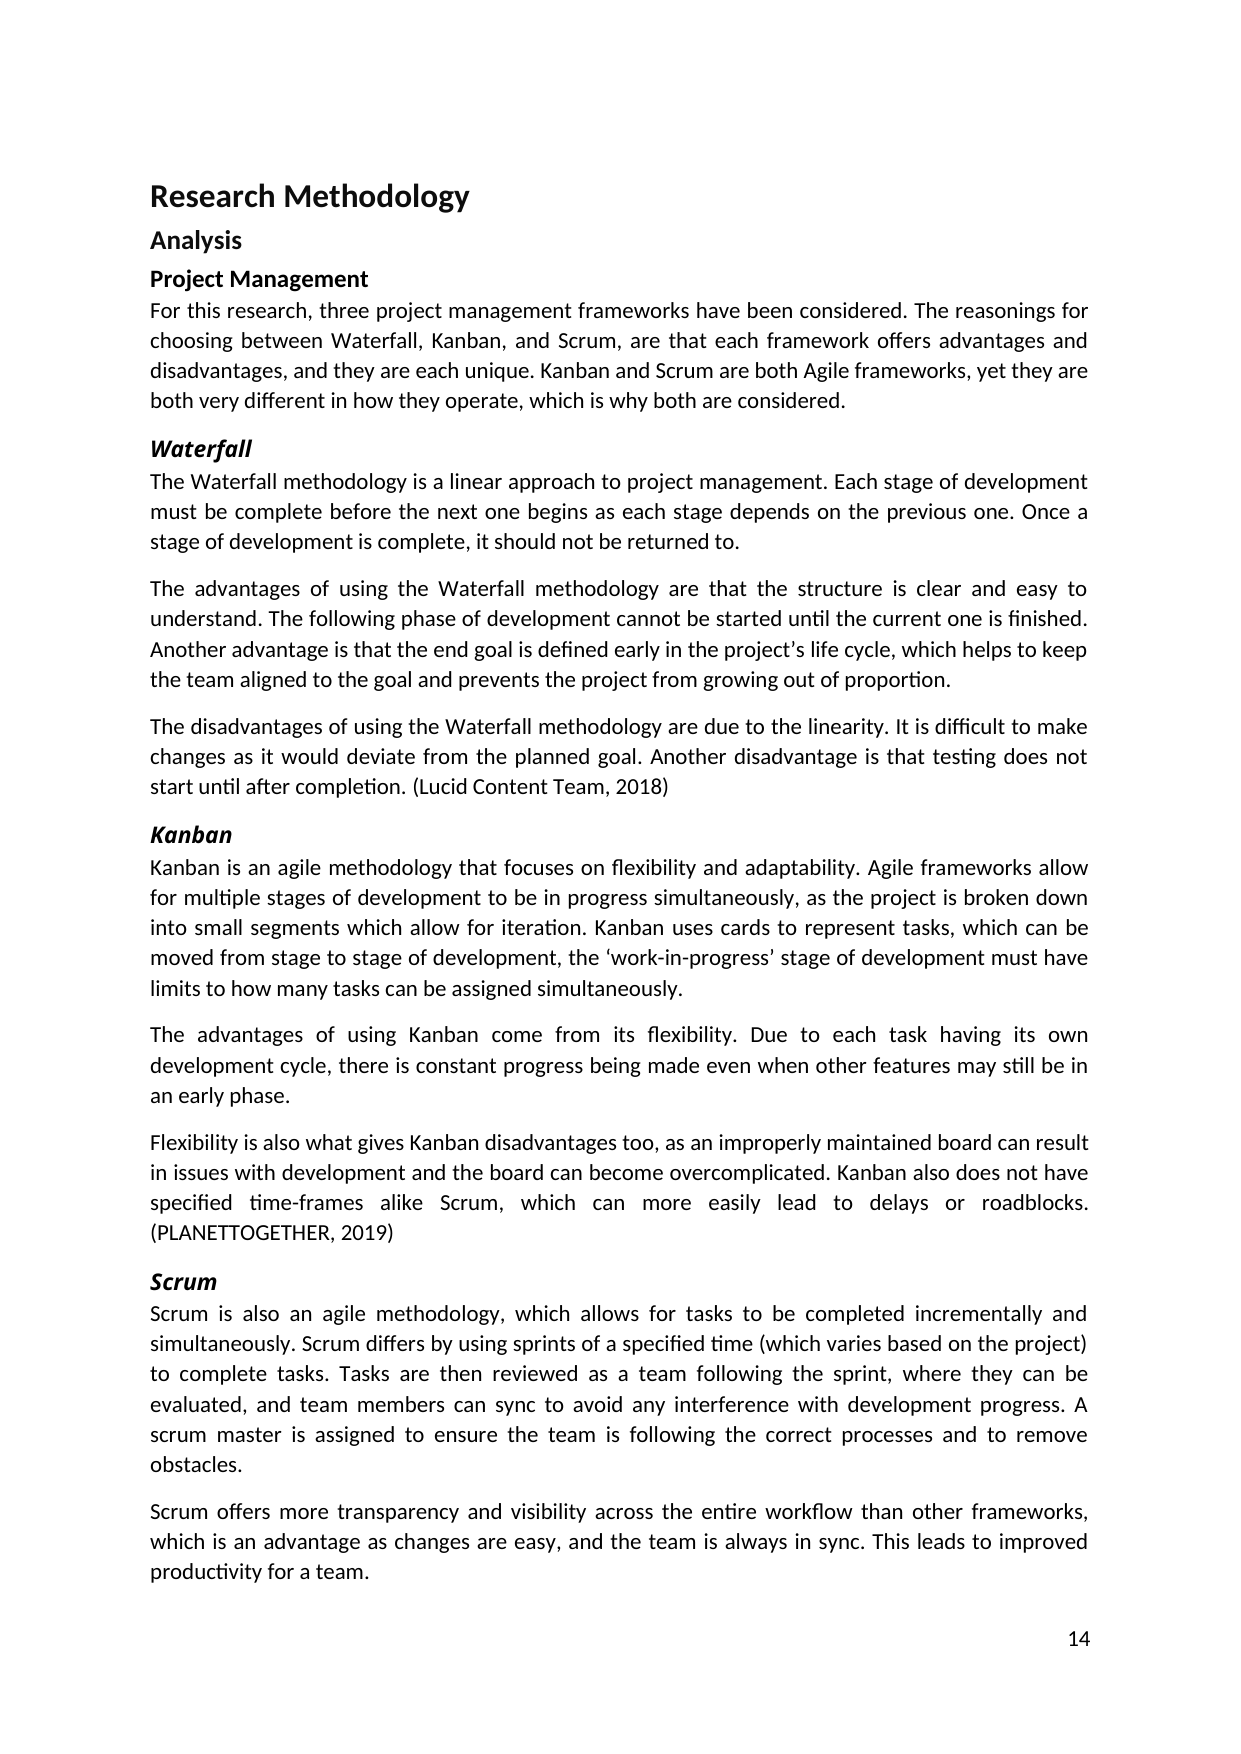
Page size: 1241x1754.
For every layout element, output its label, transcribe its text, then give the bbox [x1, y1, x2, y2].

text Flexibility is also what gives Kanban disadvantages too, as an improperly maintained board can result in issues with development and the board can become overcomplicated. Kanban also does not have specified time-frames alike Scrum, which can more easily lead to delays or roadblocks. [150, 1128, 1090, 1247]
text For this research, three project management frameworks have been considered. The reasonings for choosing between Waterfall, Kanban, and Scrum, are that each framework offers advantages and disadvantages, and they are each unique. Kanban and Scrum are both Agile frameworks, yet they are both very different in how they operate, which is why both are considered. [150, 296, 1090, 414]
subtitle Waterfall [150, 433, 1090, 464]
text Scrum offers more transparency and visibility across the entire workflow than other frameworks, which is an advantage as changes are easy, and the team is always in sync. This leads to improved productivity for a team. [150, 1497, 1090, 1586]
subtitle Scrum [150, 1265, 1090, 1297]
text The disadvantages of using the Waterfall methodology are due to the linearity. It is difficult to make changes as it would deviate from the planned goal. Another disadvantage is that testing does not start until after completion. [150, 712, 1090, 800]
text Kanban is an agile methodology that focuses on flexibility and adaptability. Agile frameworks allow for multiple stages of development to be in progress simultaneously, as the project is broken down into small segments which allow for iteration. Kanban uses cards to represent tasks, which can be moved from stage to stage of development, the ‘work-in-progress’ stage of development must have limits to how many tasks can be assigned simultaneously. [150, 853, 1090, 1002]
subtitle Analysis [150, 223, 1090, 256]
text The Waterfall methodology is a linear approach to project management. Each stage of development must be complete before the next one begins as each stage depends on the previous one. Once a stage of development is complete, it should not be returned to. [150, 467, 1090, 556]
subtitle Kanban [150, 819, 1090, 850]
subtitle Project Management [150, 263, 1090, 293]
text The advantages of using the Waterfall methodology are that the structure is clear and easy to understand. The following phase of development cannot be started until the current one is finished. Another advantage is that the end goal is defined early in the project’s life cycle, which helps to keep the team aligned to the goal and prevents the project from growing out of proportion. [150, 574, 1090, 693]
subtitle Research Methodology [150, 175, 1090, 216]
text The advantages of using Kanban come from its flexibility. Due to each task having its own development cycle, there is constant progress being made even when other features may still be in an early phase. [150, 1021, 1090, 1109]
text Scrum is also an agile methodology, which allows for tasks to be completed incrementally and simultaneously. Scrum differs by using sprints of a specified time (which varies based on the project) to complete tasks. Tasks are then reviewed as a team following the sprint, where they can be evaluated, and team members can sync to avoid any interference with development progress. A scrum master is assigned to ensure the team is following the correct processes and to remove obstacles. [150, 1299, 1090, 1478]
